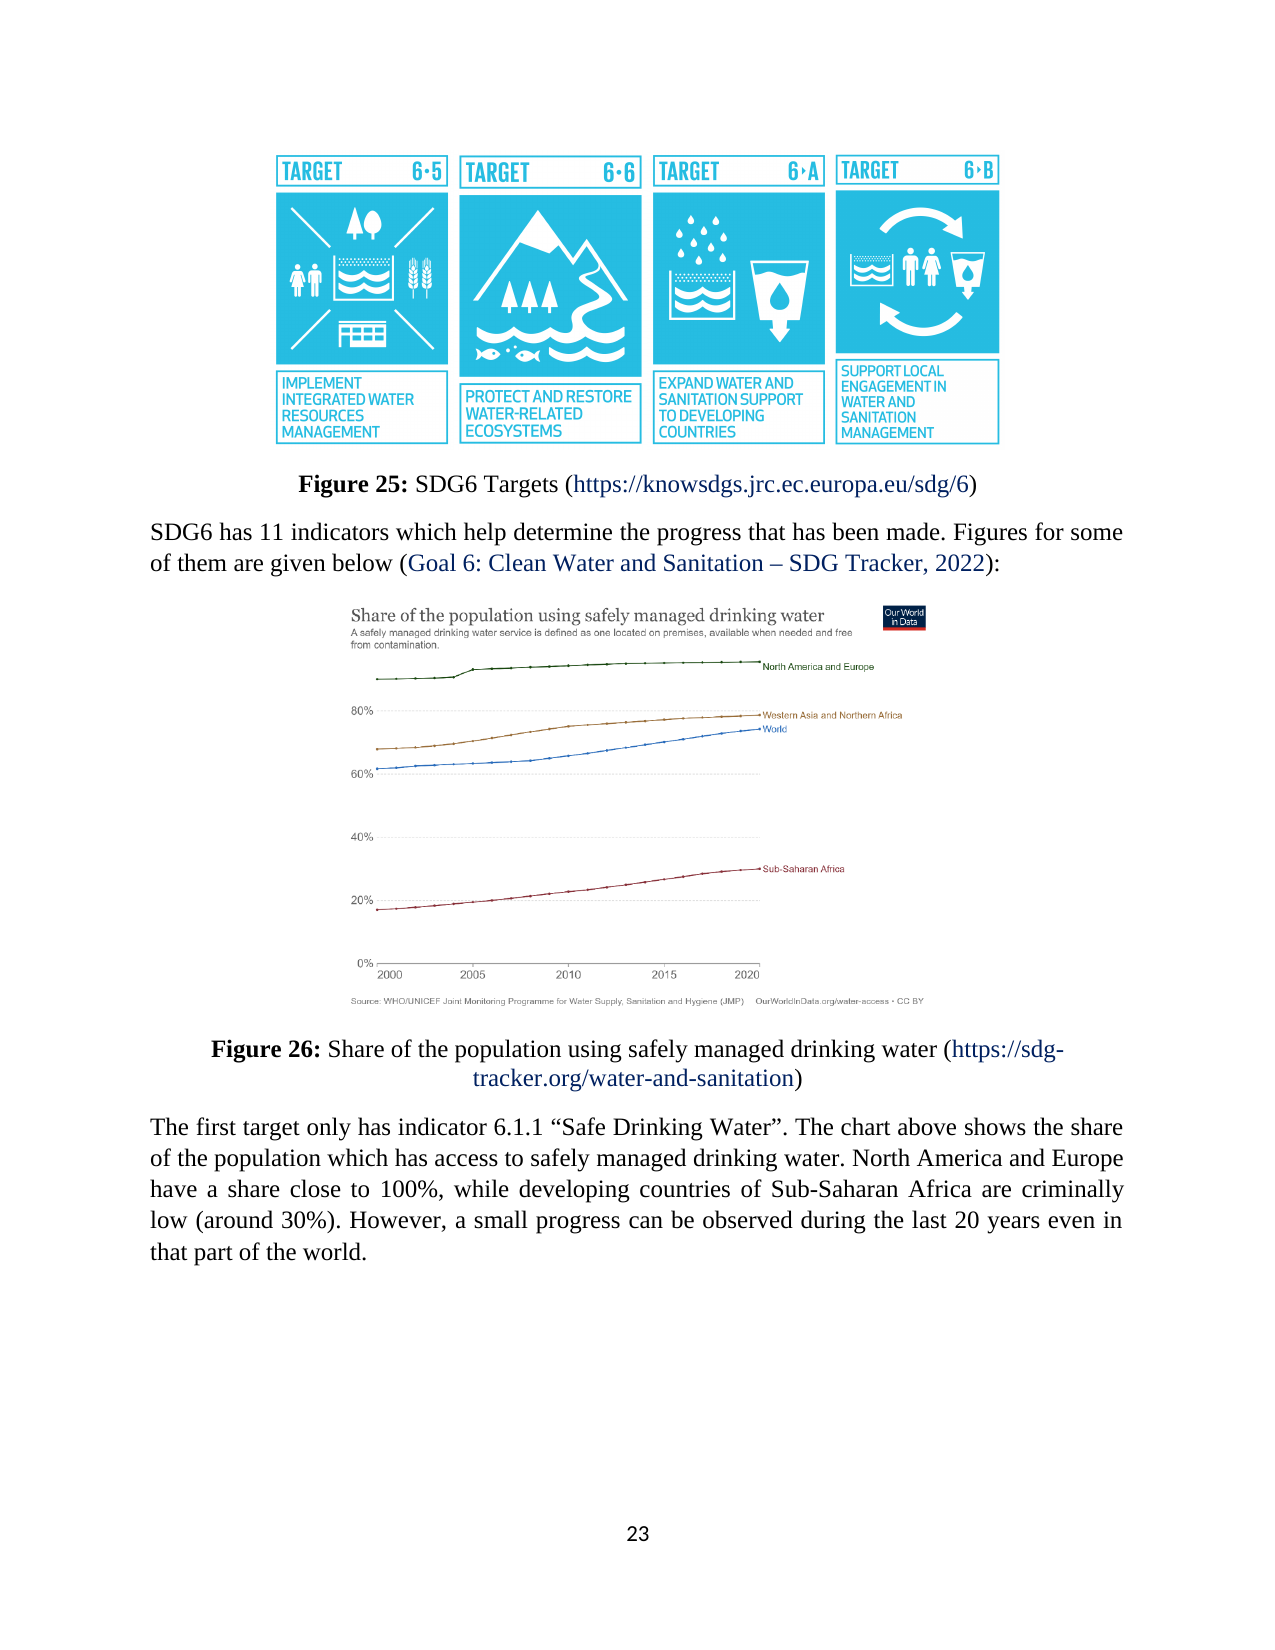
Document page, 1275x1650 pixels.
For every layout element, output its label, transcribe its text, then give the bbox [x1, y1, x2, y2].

picture [270, 150, 1005, 450]
picture [340, 595, 935, 1016]
text SDG6 has 11 indicators which help determine the progress that has been made. Figures for some of them are given below (Goal 6: Clean Water and Sanitation – SDG Tracker, 2022): [150, 517, 1125, 576]
text Figure 25: SDG6 Targets (https://knowsdgs.jrc.ec.europa.eu/sdg/6) [150, 469, 1125, 498]
text The first target only has indicator 6.1.1 “Safe Drinking Water”. The chart above shows the share of the population which has access to safely managed drinking water. North America and Europe have a share close to 100%, while developing countries of Sub-Saharan Africa are criminally low (around 30%). However, a small progress can be observed during the last 20 years even in that part of the world. [150, 1112, 1125, 1265]
text Figure 26: Share of the population using safely managed drinking water (https://sdg-tracker.org/water-and-sanitation) [150, 1034, 1125, 1092]
